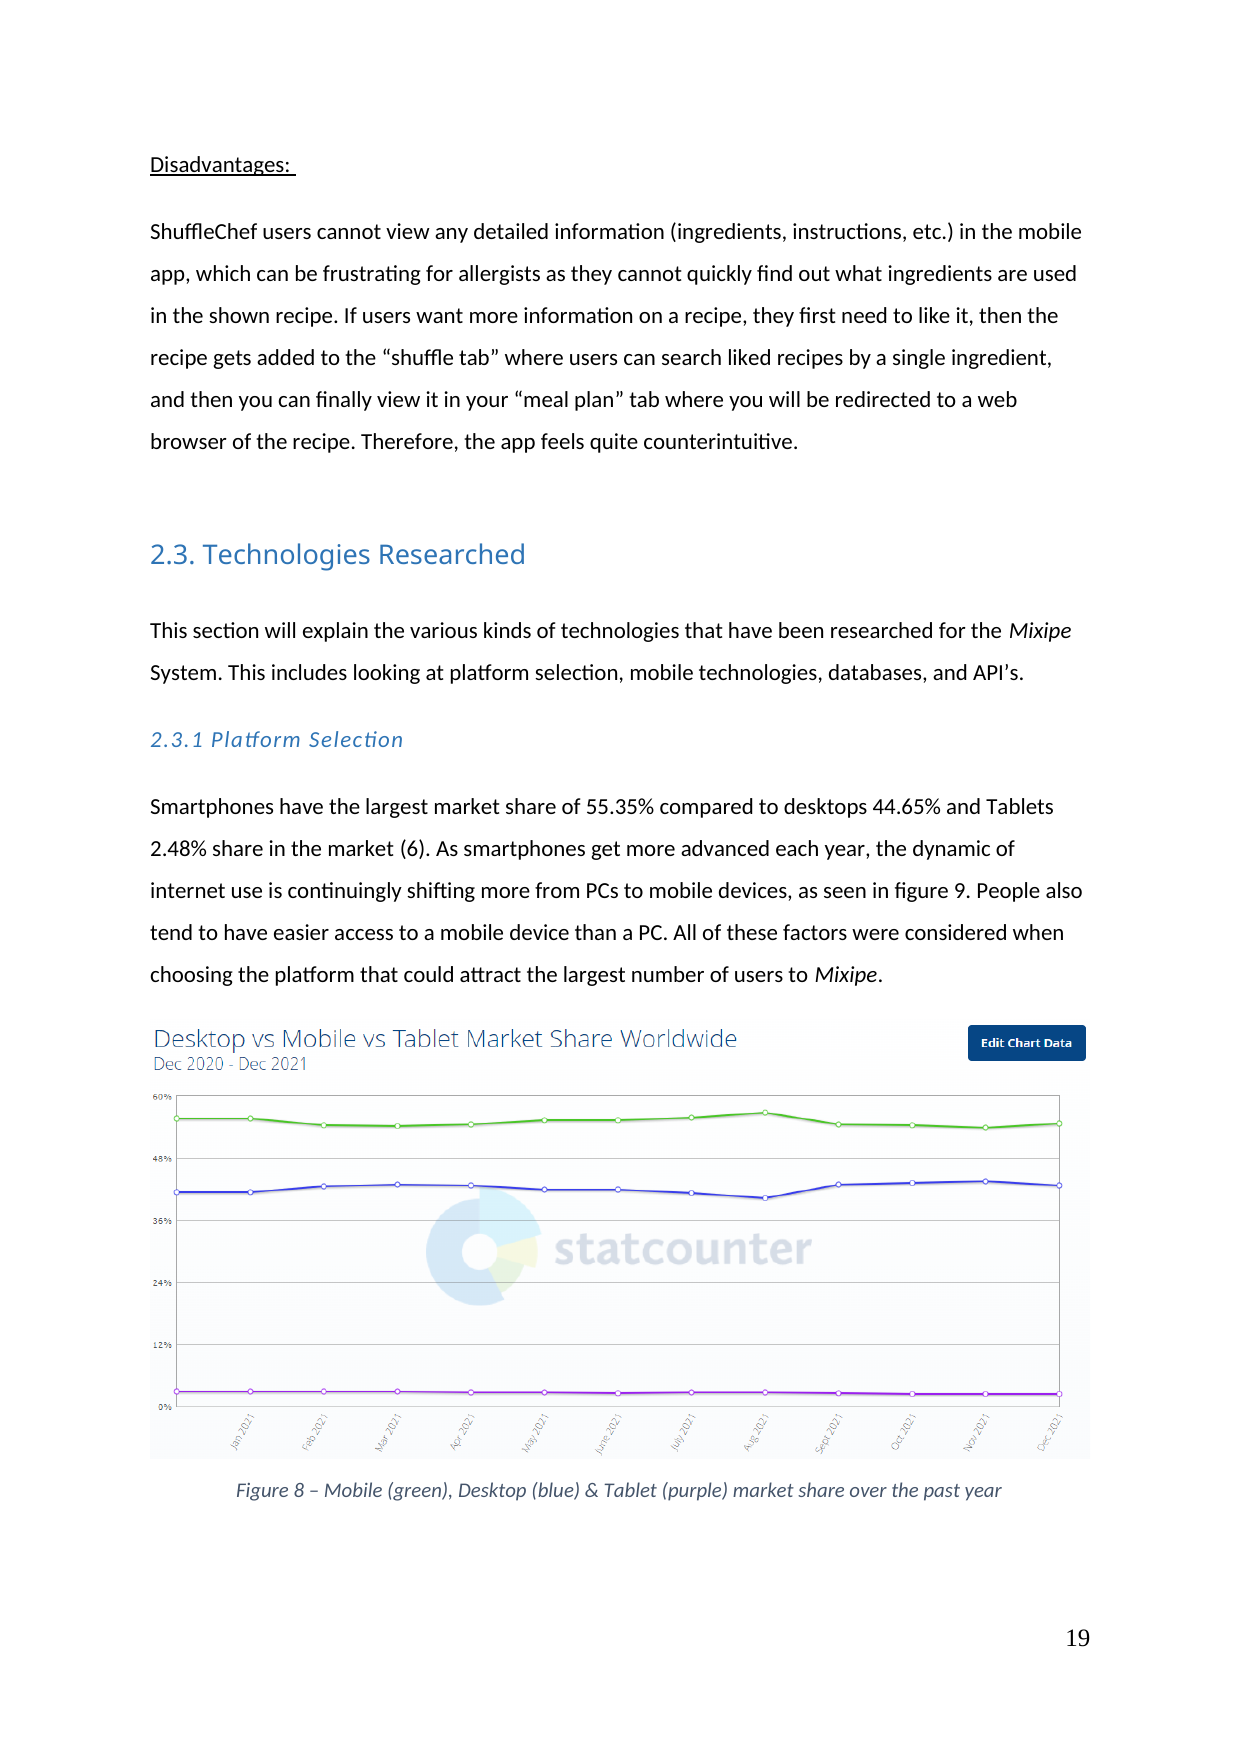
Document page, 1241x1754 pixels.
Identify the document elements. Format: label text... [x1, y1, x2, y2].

text Figure 8 – Mobile (green), Desktop (blue) & Tablet (purple) market share over the past year [150, 1477, 1090, 1503]
text This section will explain the various kinds of technologies that have been researched for the Mixipe System. This includes looking at platform selection, mobile technologies, databases, and API’s. [150, 616, 1090, 686]
text Disadvantages: [150, 150, 1090, 178]
subtitle 2.3.1 Platform Selection [150, 725, 1090, 753]
text Smartphones have the largest market share of 55.35% compared to desktops 44.65% and Tablets 2.48% share in the market . As smartphones get more advanced each year, the dynamic of internet use is continuingly shifting more from PCs to mobile devices, as seen in figure 9. People also tend to have easier access to a mobile device than a PC. All of these factors were considered when choosing the platform that could attract the largest number of users to Mixipe. [150, 792, 1090, 988]
text ShuffleChef users cannot view any detailed information (ingredients, instructions, etc.) in the mobile app, which can be frustrating for allergists as they cannot quickly find out what ingredients are used in the shown recipe. If users want more information on a recipe, they first need to like it, then the recipe gets added to the “shuffle tab” where users can search liked recipes by a single ingredient, and then you can finally view it in your “meal plan” tab where you will be redirected to a web browser of the recipe. Therefore, the app feels quite counterintuitive. [150, 217, 1090, 455]
picture [150, 1018, 1091, 1459]
subtitle 2.3. Technologies Researched [150, 536, 1090, 573]
